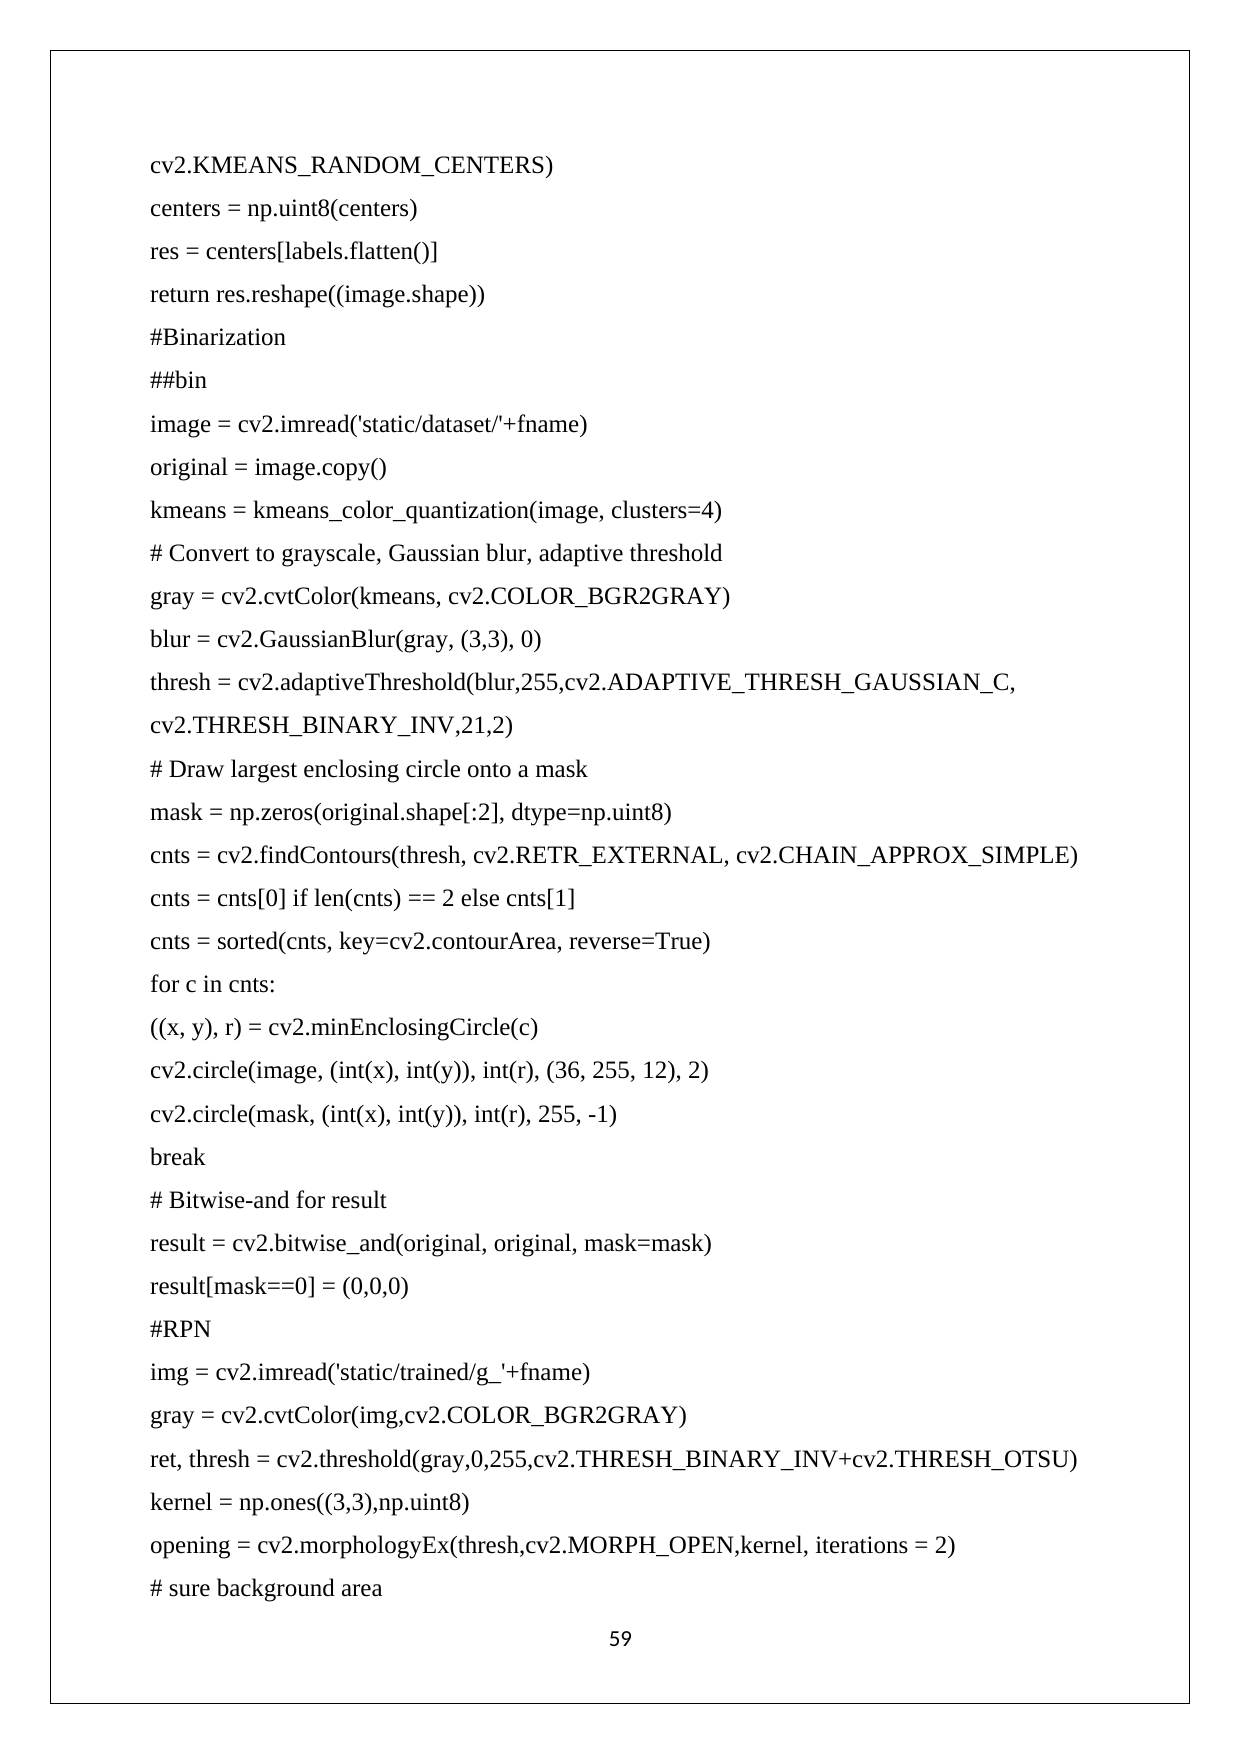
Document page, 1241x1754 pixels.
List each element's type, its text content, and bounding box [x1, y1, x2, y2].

text res = centers[labels.flatten()] [150, 236, 1090, 265]
text #Binarization [150, 322, 1090, 351]
text # Bitwise-and for result [150, 1185, 1090, 1214]
text ((x, y), r) = cv2.minEnclosingCircle(c) [150, 1012, 1090, 1041]
text kmeans = kmeans_color_quantization(image, clusters=4) [150, 495, 1090, 524]
text blur = cv2.GaussianBlur(gray, (3,3), 0) [150, 624, 1090, 653]
text # sure background area [150, 1573, 1090, 1602]
text gray = cv2.cvtColor(kmeans, cv2.COLOR_BGR2GRAY) [150, 581, 1090, 610]
text result = cv2.bitwise_and(original, original, mask=mask) [150, 1228, 1090, 1257]
text cv2.KMEANS_RANDOM_CENTERS) [150, 150, 1090, 179]
text ##bin [150, 366, 1090, 394]
text cnts = cv2.findContours(thresh, cv2.RETR_EXTERNAL, cv2.CHAIN_APPROX_SIMPLE) [150, 840, 1090, 869]
text image = cv2.imread('static/dataset/'+fname) [150, 409, 1090, 437]
text break [150, 1142, 1090, 1171]
text img = cv2.imread('static/trained/g_'+fname) [150, 1357, 1090, 1386]
text cv2.circle(image, (int(x), int(y)), int(r), (36, 255, 12), 2) [150, 1056, 1090, 1084]
text thresh = cv2.adaptiveThreshold(blur,255,cv2.ADAPTIVE_THRESH_GAUSSIAN_C, cv2.THRESH_BINARY_INV,21,2) [150, 667, 1090, 739]
text ret, thresh = cv2.threshold(gray,0,255,cv2.THRESH_BINARY_INV+cv2.THRESH_OTSU) [150, 1444, 1090, 1472]
text #RPN [150, 1314, 1090, 1343]
text # Convert to grayscale, Gaussian blur, adaptive threshold [150, 538, 1090, 567]
text opening = cv2.morphologyEx(thresh,cv2.MORPH_OPEN,kernel, iterations = 2) [150, 1530, 1090, 1559]
text cnts = sorted(cnts, key=cv2.contourArea, reverse=True) [150, 926, 1090, 955]
text cnts = cnts[0] if len(cnts) == 2 else cnts[1] [150, 883, 1090, 912]
text centers = np.uint8(centers) [150, 193, 1090, 222]
text # Draw largest enclosing circle onto a mask [150, 754, 1090, 782]
text result[mask==0] = (0,0,0) [150, 1271, 1090, 1300]
text return res.reshape((image.shape)) [150, 279, 1090, 308]
text gray = cv2.cvtColor(img,cv2.COLOR_BGR2GRAY) [150, 1401, 1090, 1429]
text for c in cnts: [150, 969, 1090, 998]
text kernel = np.ones((3,3),np.uint8) [150, 1487, 1090, 1516]
text original = image.copy() [150, 452, 1090, 481]
text mask = np.zeros(original.shape[:2], dtype=np.uint8) [150, 797, 1090, 826]
text cv2.circle(mask, (int(x), int(y)), int(r), 255, -1) [150, 1099, 1090, 1127]
